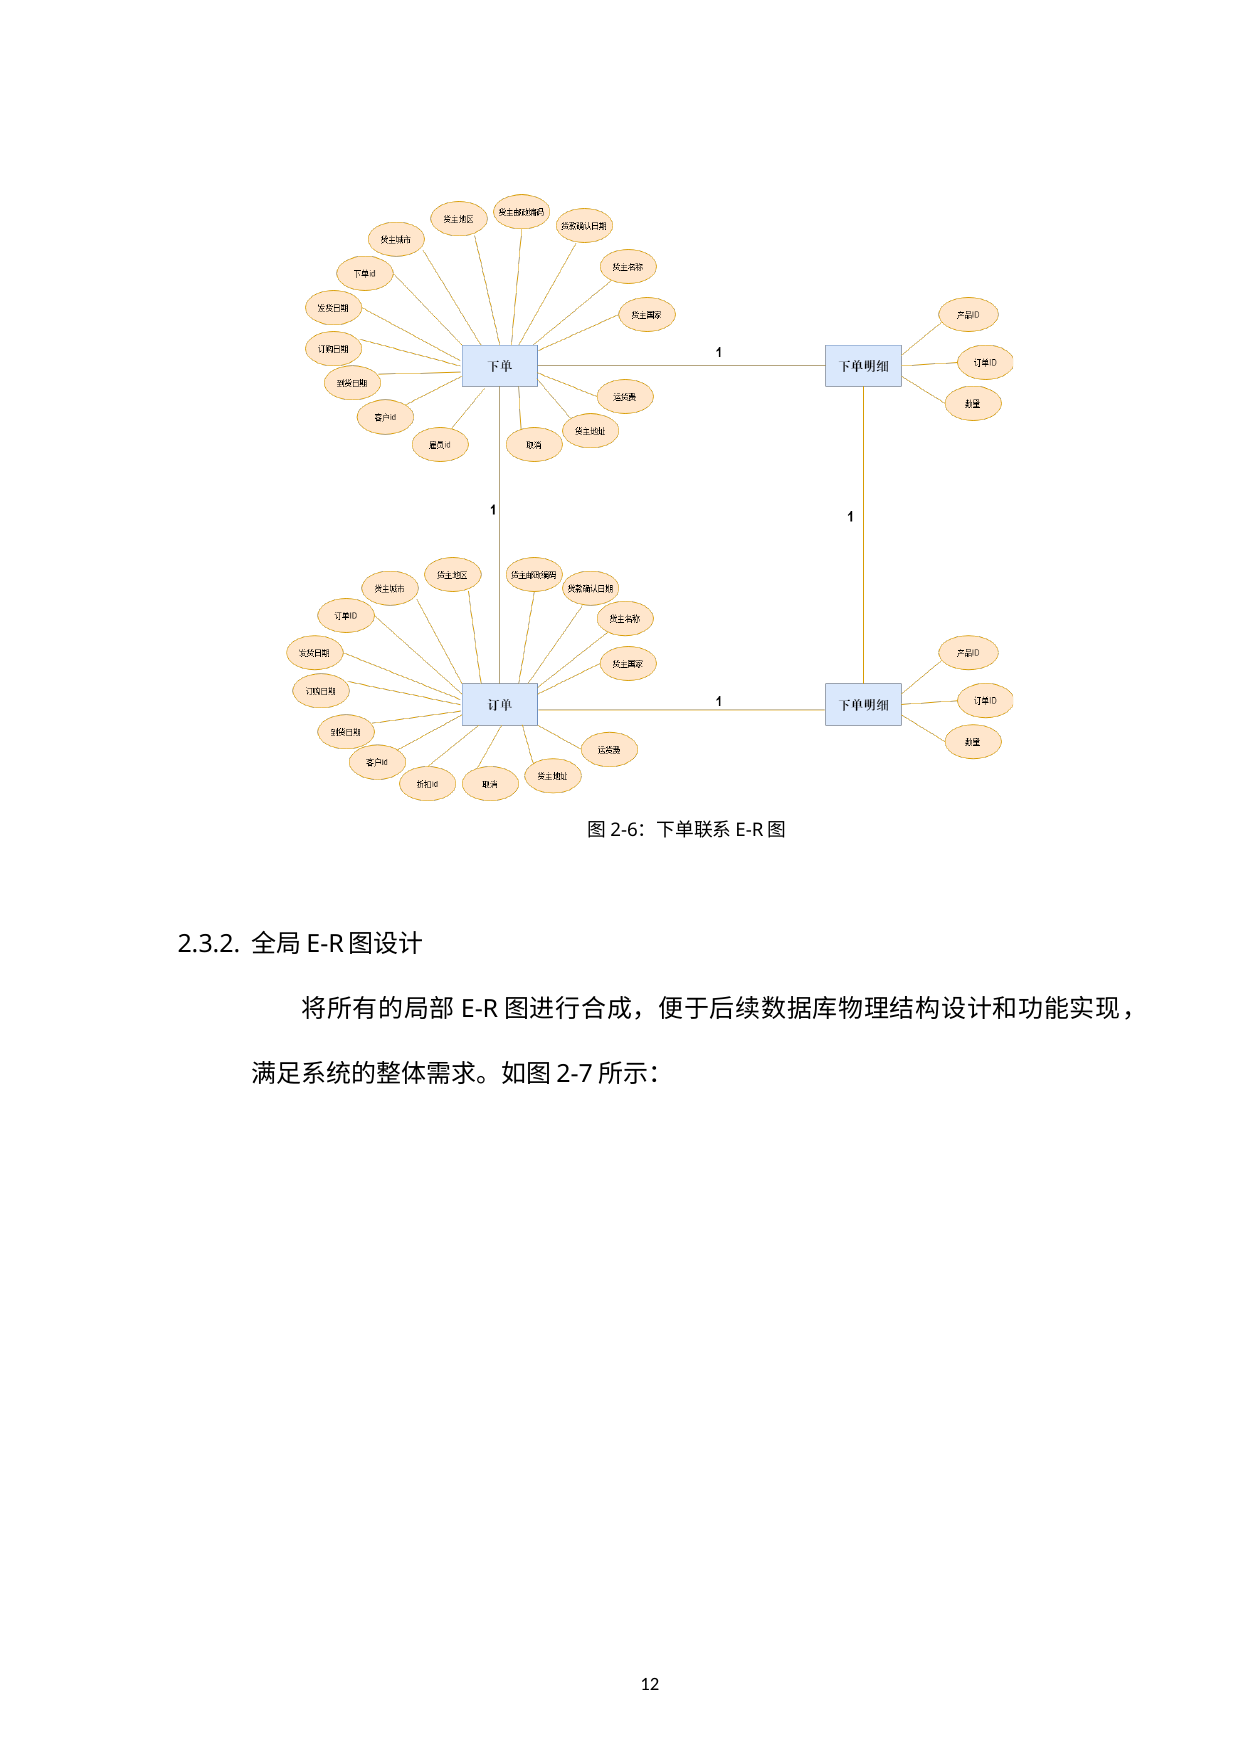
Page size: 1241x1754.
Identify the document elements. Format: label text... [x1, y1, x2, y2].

list 全局E-R图设计 [177, 909, 1122, 974]
picture [286, 194, 1014, 801]
list 将所有的局部E-R图进行合成，便于后续数据库物理结构设计和功能实现，满足系统的整体需求。如图2-7所示： [251, 974, 1122, 1104]
